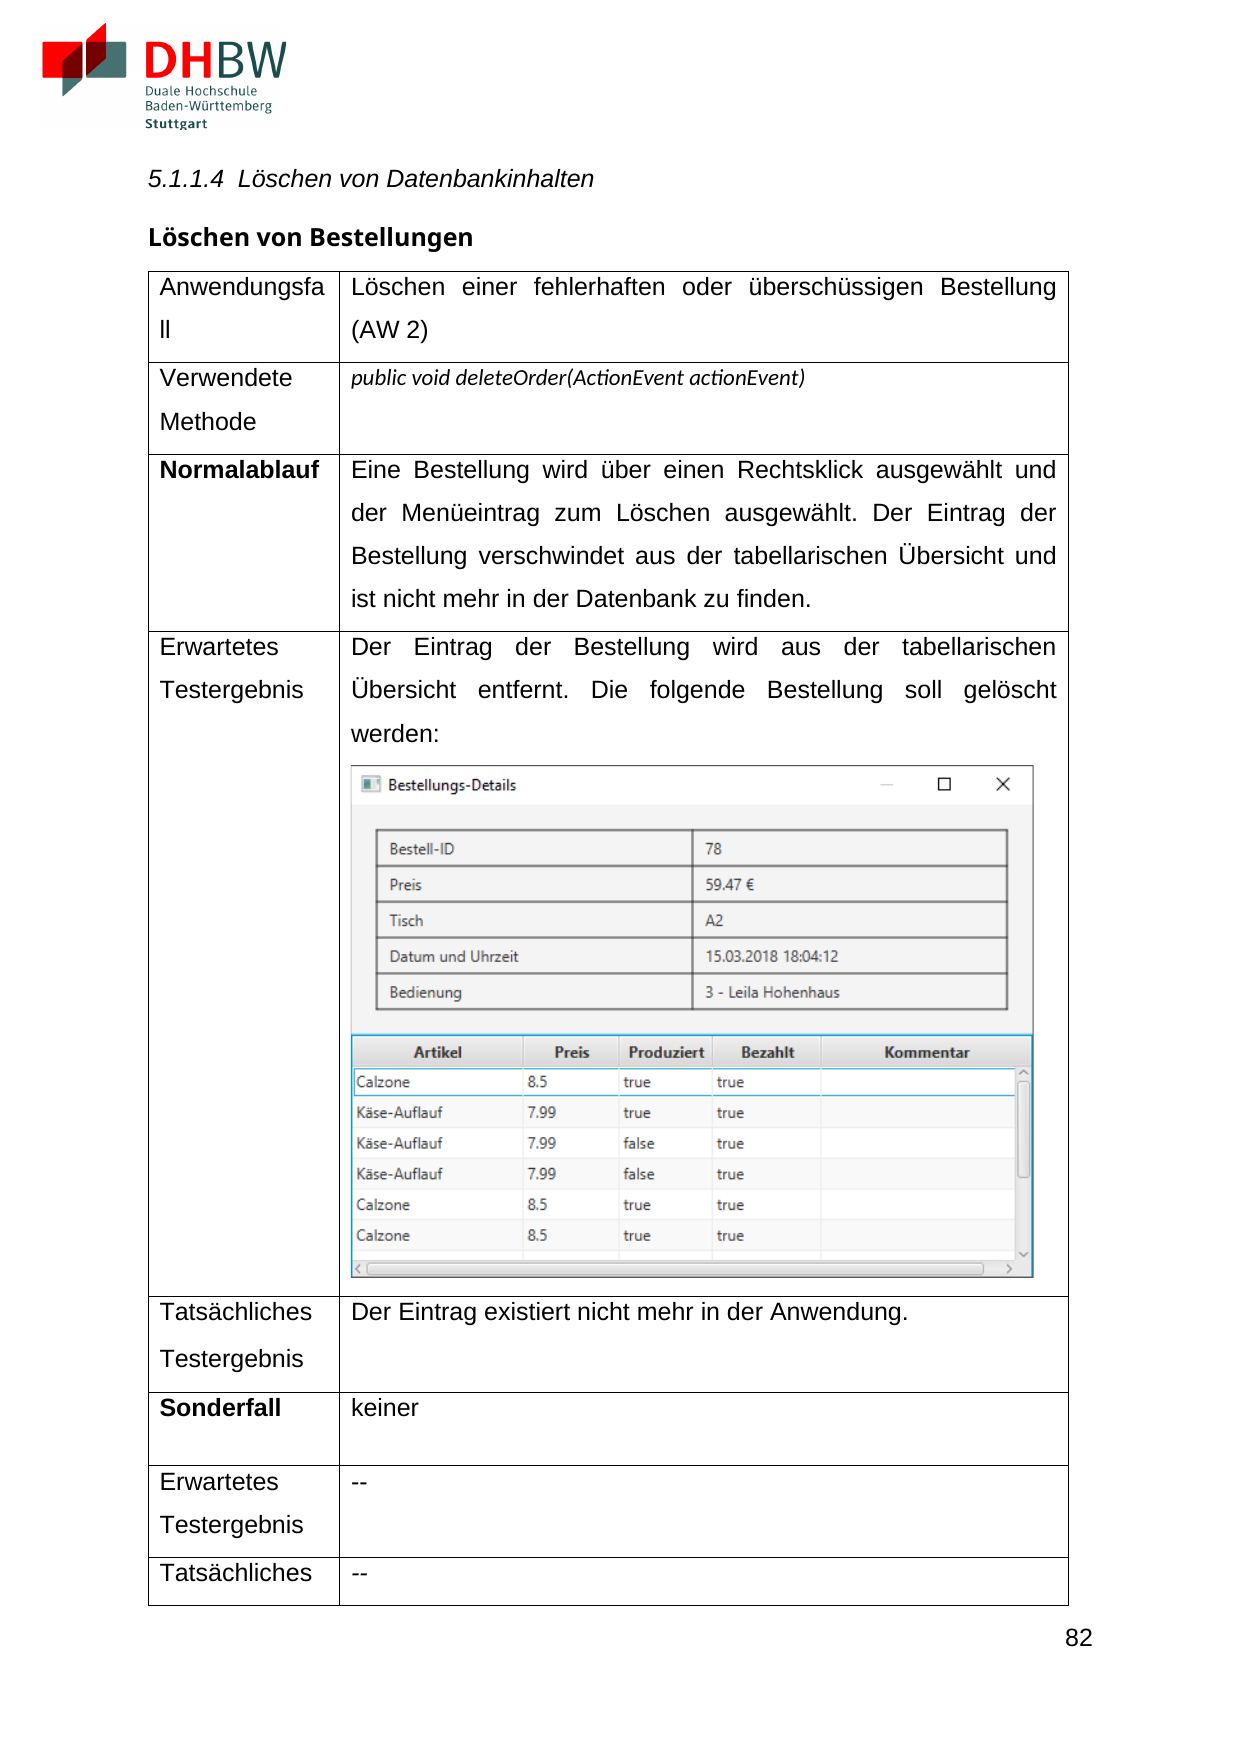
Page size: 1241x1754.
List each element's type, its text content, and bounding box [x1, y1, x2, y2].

table_cell keiner [340, 1393, 1068, 1465]
subtitle Löschen von Datenbankinhalten [148, 164, 1093, 193]
table_cell Eine Bestellung wird über einen Rechtsklick ausgewählt und der Menüeintrag zum Löschen ausgewählt. Der Eintrag der Bestellung verschwindet aus der tabellarischen Übersicht und ist nicht mehr in der Datenbank zu finden. [340, 455, 1068, 631]
table_header Löschen einer fehlerhaften oder überschüssigen Bestellung (AW 2) [340, 272, 1068, 362]
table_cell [149, 1558, 339, 1605]
table_cell Der Eintrag existiert nicht mehr in der Anwendung. [340, 1297, 1068, 1392]
table_cell public void deleteOrder(ActionEvent actionEvent) [340, 363, 1068, 454]
table_cell Normalablauf [149, 455, 339, 631]
table_cell Erwartetes Testergebnis [149, 1466, 339, 1557]
table_cell -- [340, 1466, 1068, 1557]
picture [39, 20, 286, 130]
table_cell Verwendete Methode [149, 363, 339, 454]
table_header Anwendungsfall [149, 272, 339, 362]
table_cell -- [340, 1558, 1068, 1605]
table_cell Tatsächliches Testergebnis [149, 1297, 339, 1392]
table_cell Der Eintrag der Bestellung wird aus der tabellarischen Übersicht entfernt. Die folgende Bestellung soll gelöscht werden: [340, 632, 1068, 1296]
picture [350, 765, 1034, 1278]
table_cell Sonderfall [149, 1393, 339, 1465]
table_cell Erwartetes Testergebnis [149, 632, 339, 1296]
subtitle Löschen von Bestellungen [148, 220, 1093, 254]
